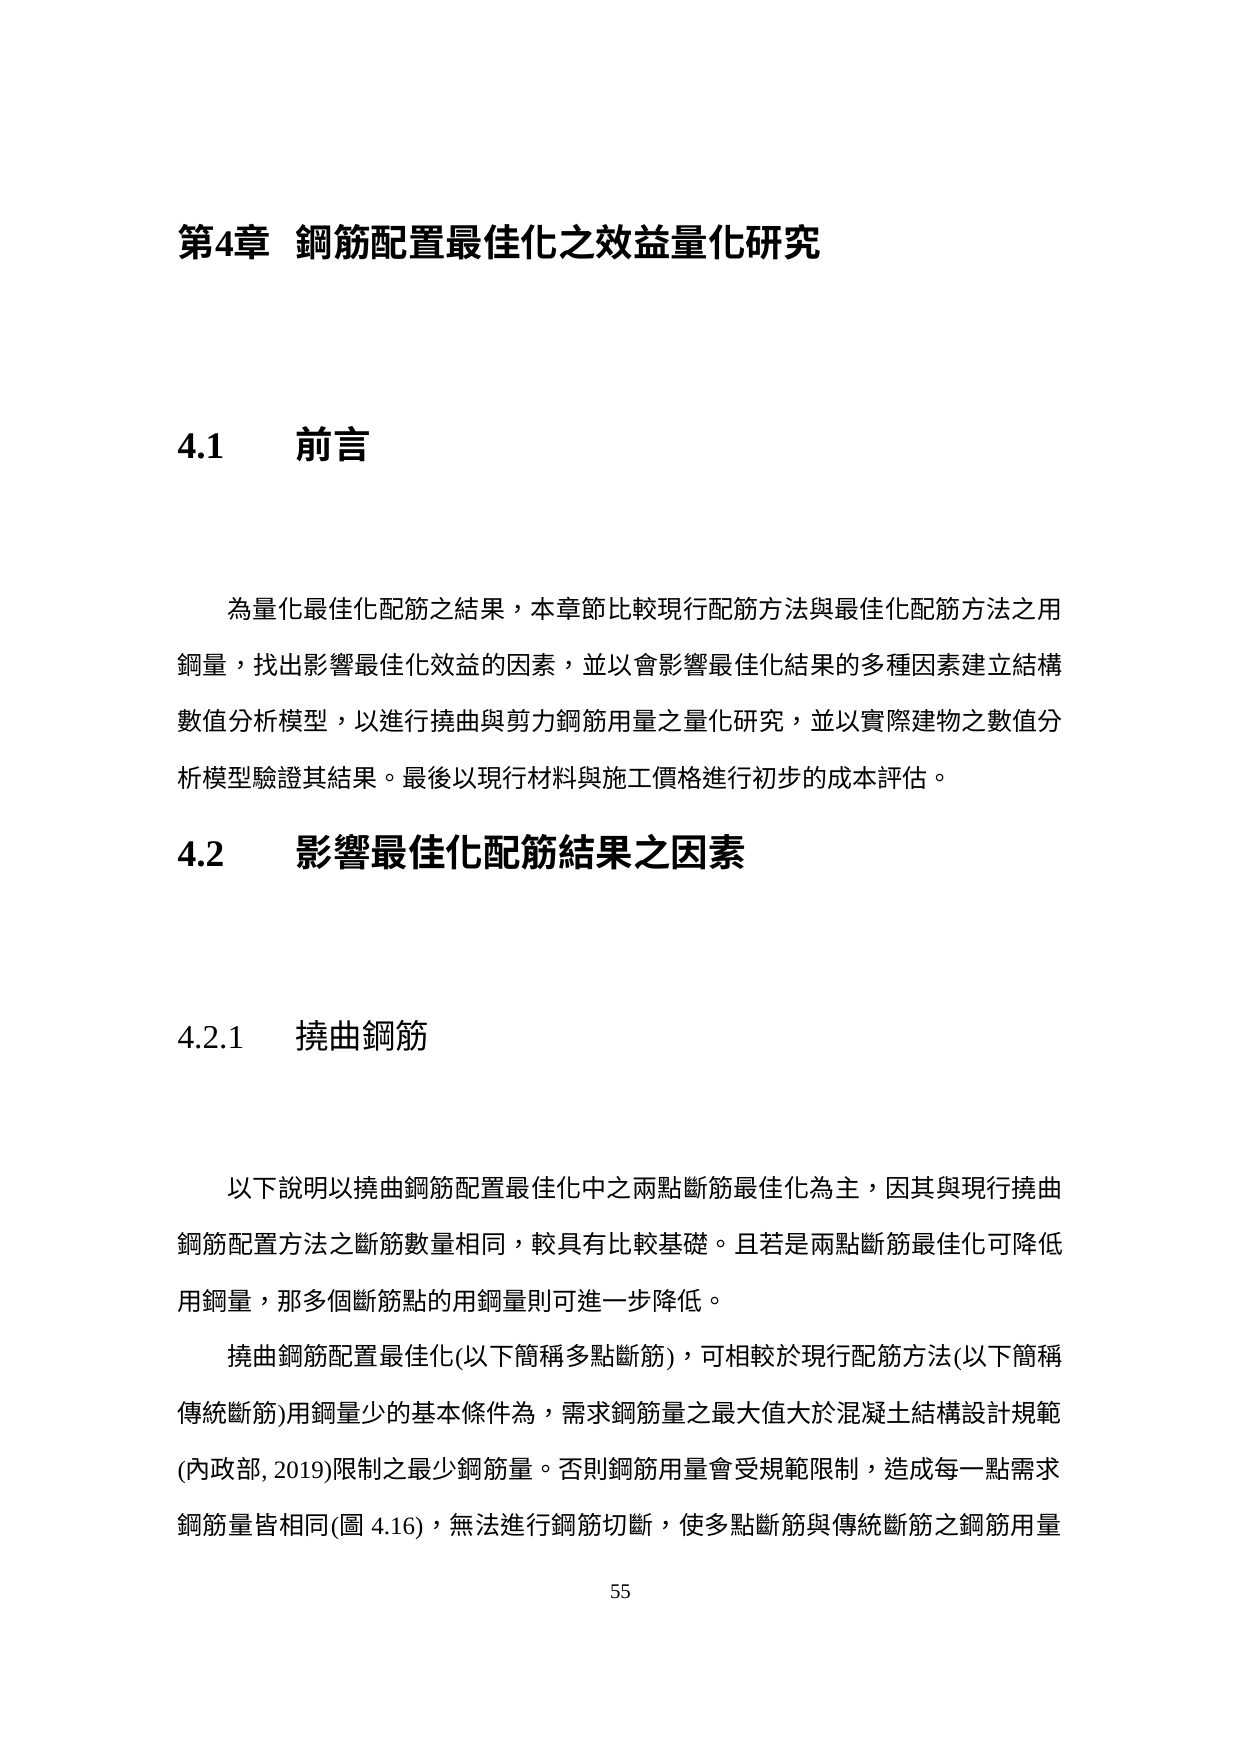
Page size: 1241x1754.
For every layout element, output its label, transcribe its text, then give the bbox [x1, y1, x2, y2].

subtitle 鋼筋配置最佳化之效益量化研究 [177, 203, 1063, 278]
text 以下說明以撓曲鋼筋配置最佳化中之兩點斷筋最佳化為主，因其與現行撓曲鋼筋配置方法之斷筋數量相同，較具有比較基礎。且若是兩點斷筋最佳化可降低用鋼量，那多個斷筋點的用鋼量則可進一步降低。 [177, 1168, 1063, 1318]
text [177, 1336, 1063, 1542]
subtitle 前言 [177, 405, 1063, 480]
subtitle 影響最佳化配筋結果之因素 [177, 813, 1063, 888]
subtitle 撓曲鋼筋 [177, 997, 1063, 1072]
text 為量化最佳化配筋之結果，本章節比較現行配筋方法與最佳化配筋方法之用鋼量，找出影響最佳化效益的因素，並以會影響最佳化結果的多種因素建立結構數值分析模型，以進行撓曲與剪力鋼筋用量之量化研究，並以實際建物之數值分析模型驗證其結果。最後以現行材料與施工價格進行初步的成本評估。 [177, 589, 1063, 795]
